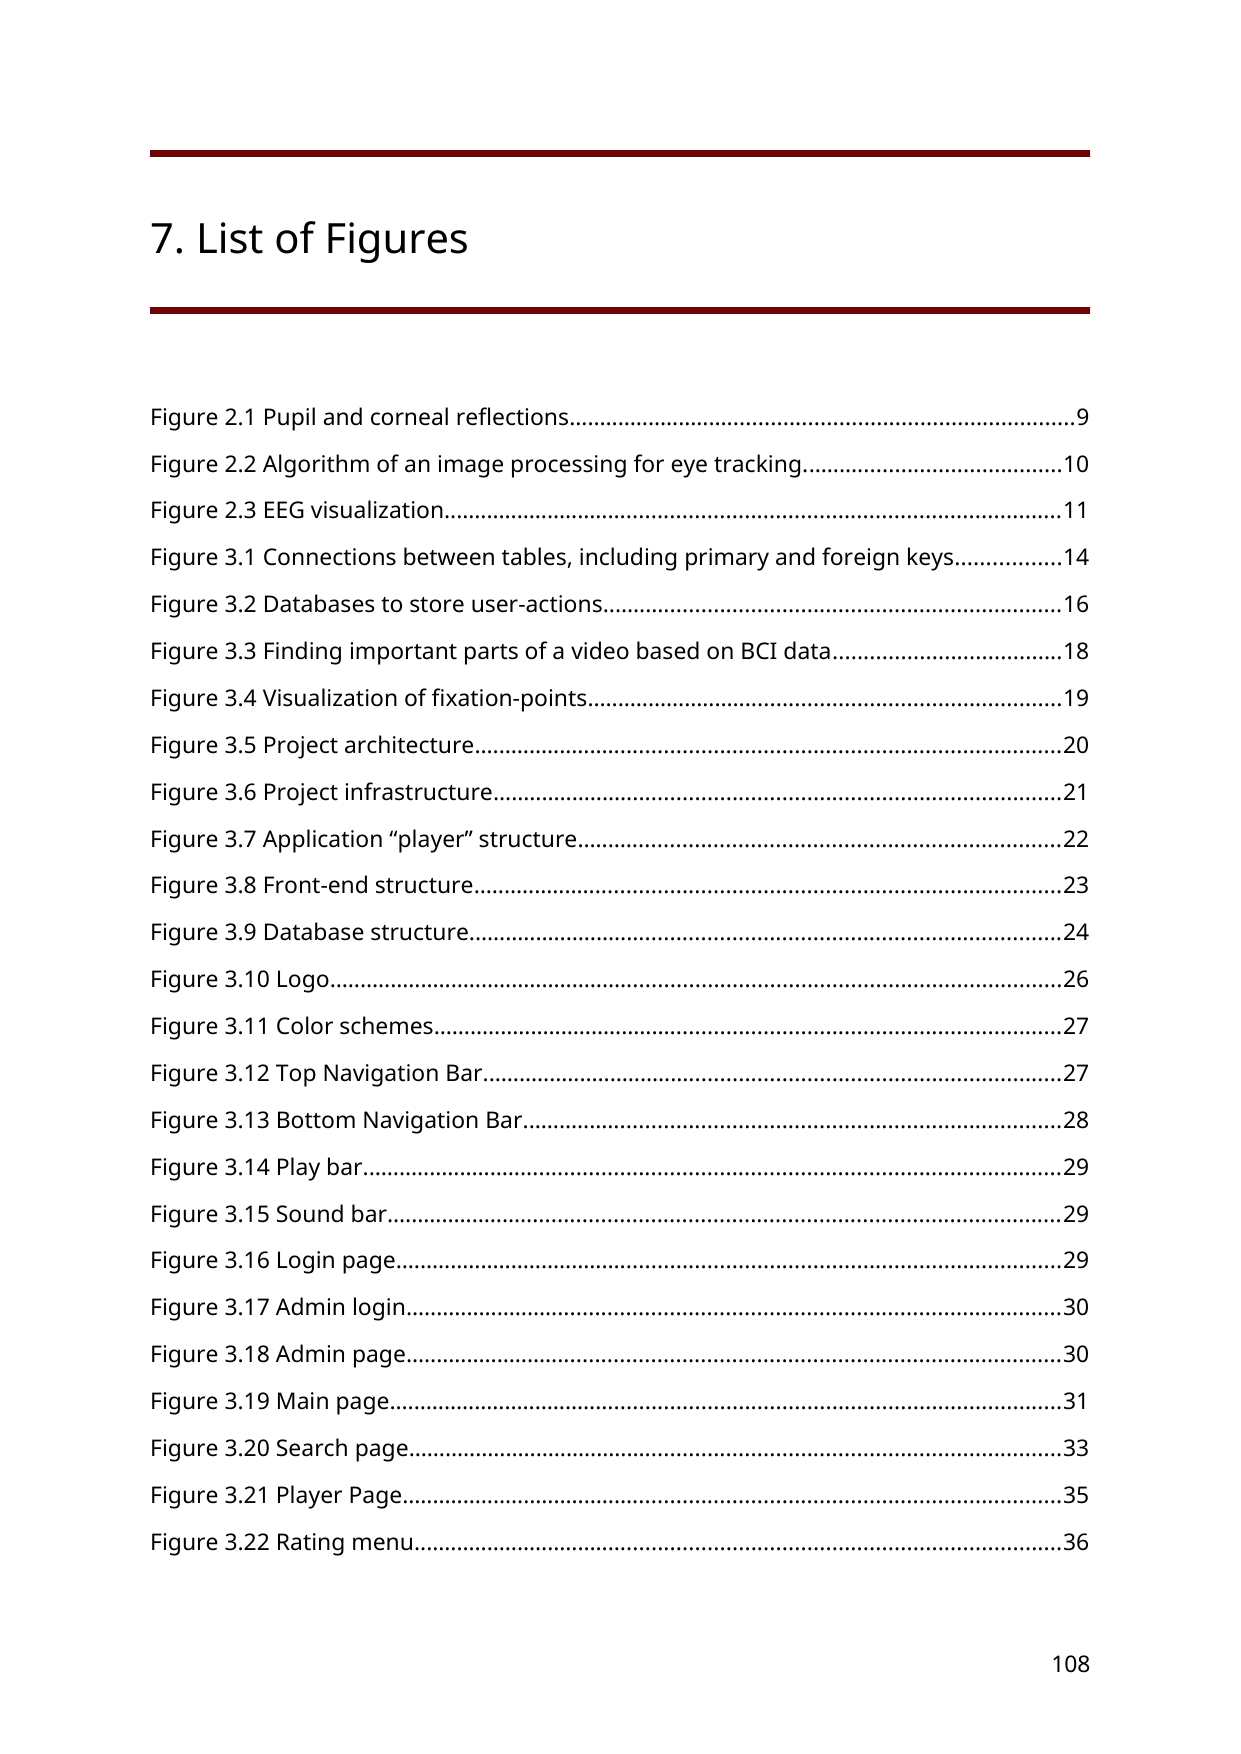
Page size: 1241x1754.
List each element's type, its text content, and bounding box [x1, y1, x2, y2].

text Figure 3.3 Finding important parts of a video based on BCI data 18 [150, 635, 1090, 666]
text Figure 3.22 Rating menu 36 [150, 1526, 1090, 1557]
text Figure 3.2 Databases to store user-actions 16 [150, 588, 1090, 619]
text Figure 3.7 Application “player” structure 22 [150, 823, 1090, 854]
text Figure 3.6 Project infrastructure 21 [150, 776, 1090, 807]
text Figure 3.21 Player Page 35 [150, 1479, 1090, 1510]
text Figure 3.18 Admin page 30 [150, 1338, 1090, 1369]
text Figure 3.12 Top Navigation Bar 27 [150, 1057, 1090, 1088]
picture [150, 150, 1091, 157]
text Figure 3.13 Bottom Navigation Bar 28 [150, 1104, 1090, 1135]
text Figure 3.14 Play bar 29 [150, 1151, 1090, 1182]
text Figure 3.5 Project architecture 20 [150, 729, 1090, 760]
text Figure 2.1 Pupil and corneal reflections 9 [150, 401, 1090, 432]
text Figure 3.20 Search page 33 [150, 1432, 1090, 1463]
text Figure 3.9 Database structure 24 [150, 916, 1090, 948]
picture [150, 307, 1091, 314]
text Figure 2.3 EEG visualization 11 [150, 494, 1090, 526]
text Figure 3.11 Color schemes 27 [150, 1010, 1090, 1041]
text Figure 2.2 Algorithm of an image processing for eye tracking. 10 [150, 448, 1090, 479]
text Figure 3.15 Sound bar 29 [150, 1198, 1090, 1229]
text Figure 3.19 Main page 31 [150, 1385, 1090, 1416]
text Figure 3.16 Login page 29 [150, 1244, 1090, 1276]
text Figure 3.4 Visualization of fixation-points 19 [150, 682, 1090, 713]
text Figure 3.10 Logo 26 [150, 963, 1090, 994]
subtitle List of Figures [150, 209, 1090, 266]
text Figure 3.17 Admin login 30 [150, 1291, 1090, 1323]
text Figure 3.8 Front-end structure 23 [150, 869, 1090, 901]
text Figure 3.1 Connections between tables, including primary and foreign keys 14 [150, 541, 1090, 573]
